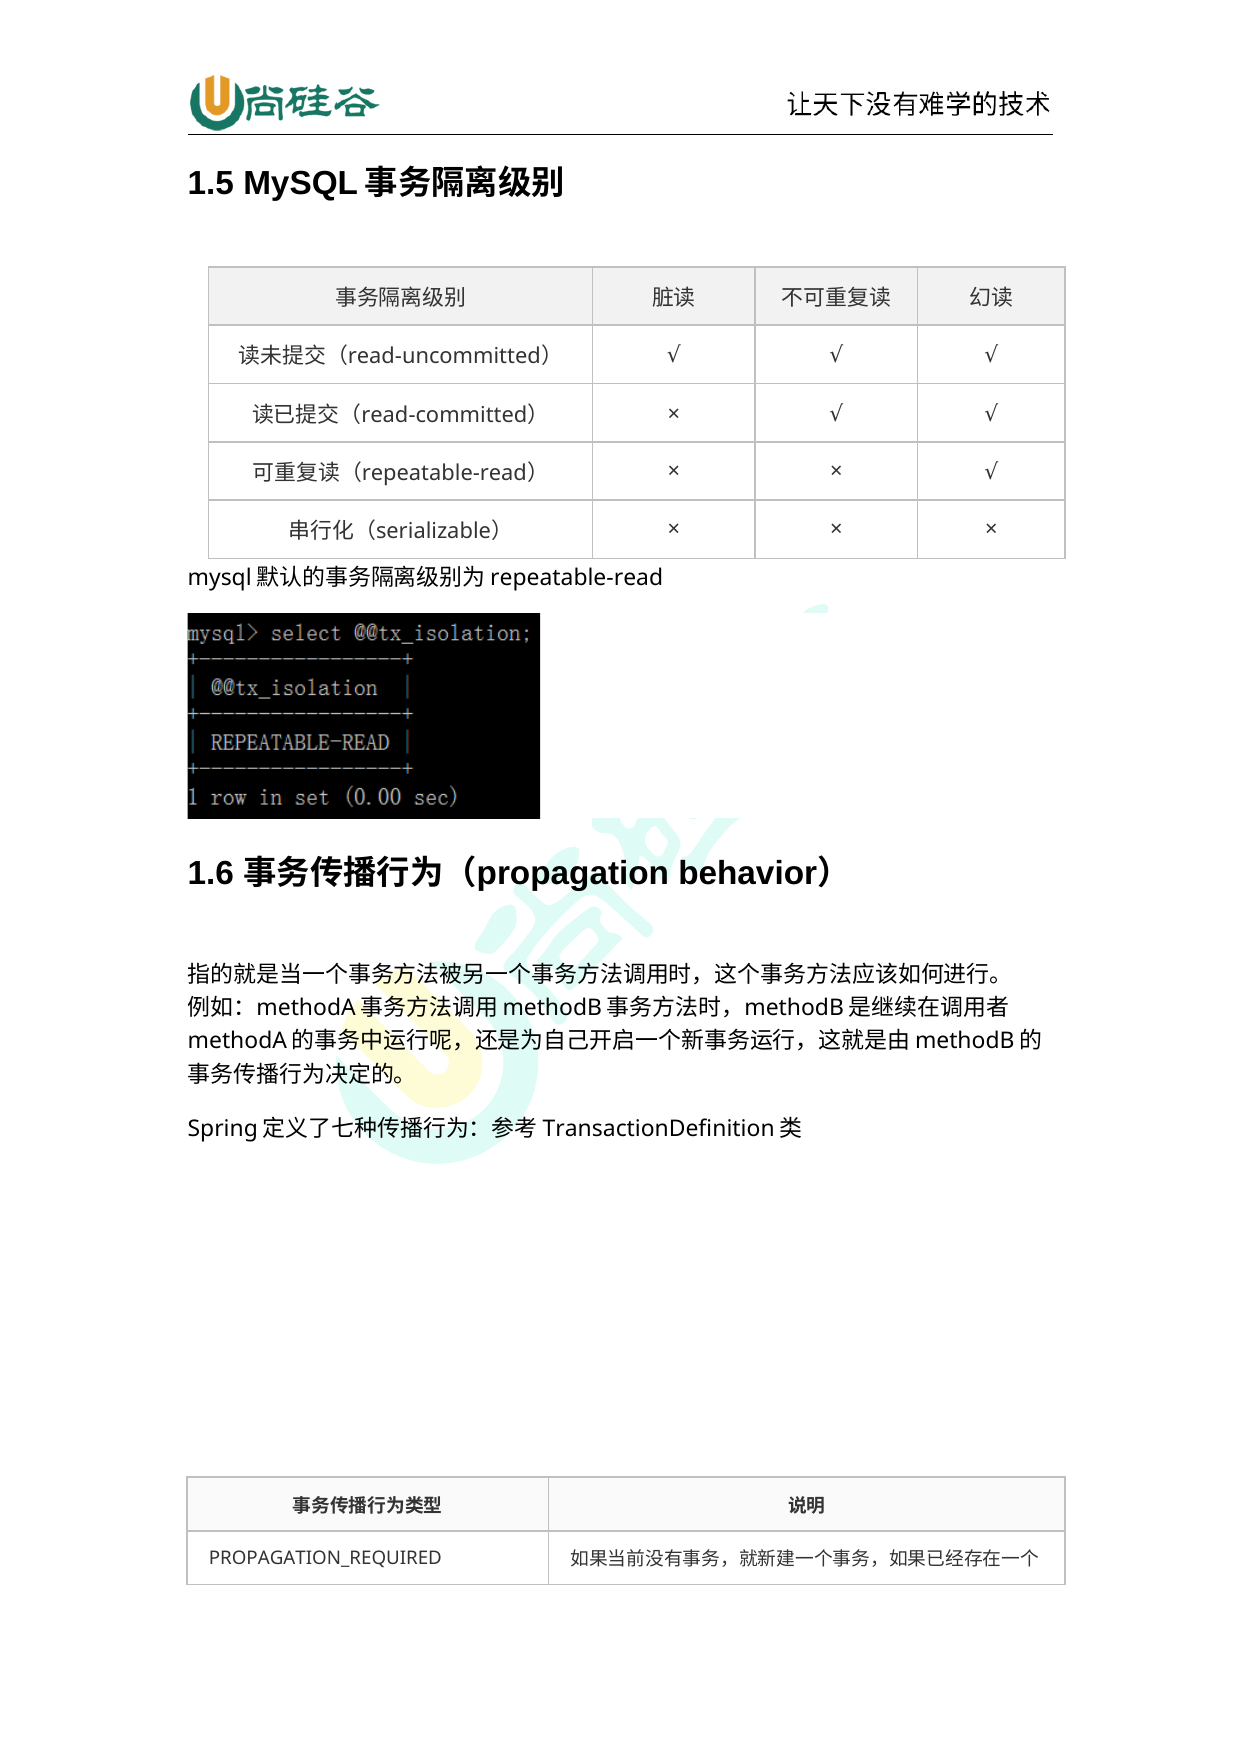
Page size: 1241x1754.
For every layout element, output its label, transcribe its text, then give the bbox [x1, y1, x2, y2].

table_header 脏读 [593, 268, 754, 324]
table_cell 读已提交（read-committed） [209, 384, 592, 441]
table_cell 串行化（serializable） [209, 501, 592, 558]
table_cell × [593, 501, 754, 558]
table_cell PROPAGATION_REQUIRED [188, 1532, 548, 1584]
picture [187, 613, 541, 819]
table_cell √ [593, 326, 754, 383]
table_header 事务隔离级别 [209, 268, 592, 324]
text mysql默认的事务隔离级别为repeatable-read [187, 559, 1053, 593]
text Spring定义了七种传播行为：参考 TransactionDefinition类 [187, 1109, 1053, 1143]
table_cell × [756, 443, 917, 499]
text 指的就是当一个事务方法被另一个事务方法调用时，这个事务方法应该如何进行。 例如：methodA事务方法调用methodB事务方法时，methodB是继续在调用者methodA的事务中运行呢，还是为自己开启一个新事务运行，这就是由methodB的事务传播行为决定的。 [187, 956, 1053, 1089]
table_cell √ [756, 384, 917, 441]
table_cell × [593, 443, 754, 499]
table_header 不可重复读 [756, 268, 917, 324]
picture [187, 73, 1053, 132]
table_header 事务传播行为类型 [188, 1478, 548, 1530]
table_cell √ [918, 326, 1064, 383]
table_cell × [593, 384, 754, 441]
subtitle 1.6 事务传播行为（propagation behavior） [187, 846, 1053, 894]
table_cell × [756, 501, 917, 558]
table_cell 可重复读（repeatable-read） [209, 443, 592, 499]
table_cell 读未提交（read-uncommitted） [209, 326, 592, 383]
subtitle 1.5 MySQL事务隔离级别 [187, 156, 1053, 204]
table_header 说明 [549, 1478, 1064, 1530]
table_cell √ [756, 326, 917, 383]
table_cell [549, 1532, 1064, 1584]
table_cell √ [918, 443, 1064, 499]
table_cell √ [918, 384, 1064, 441]
table_cell × [918, 501, 1064, 558]
table_header 幻读 [918, 268, 1064, 324]
